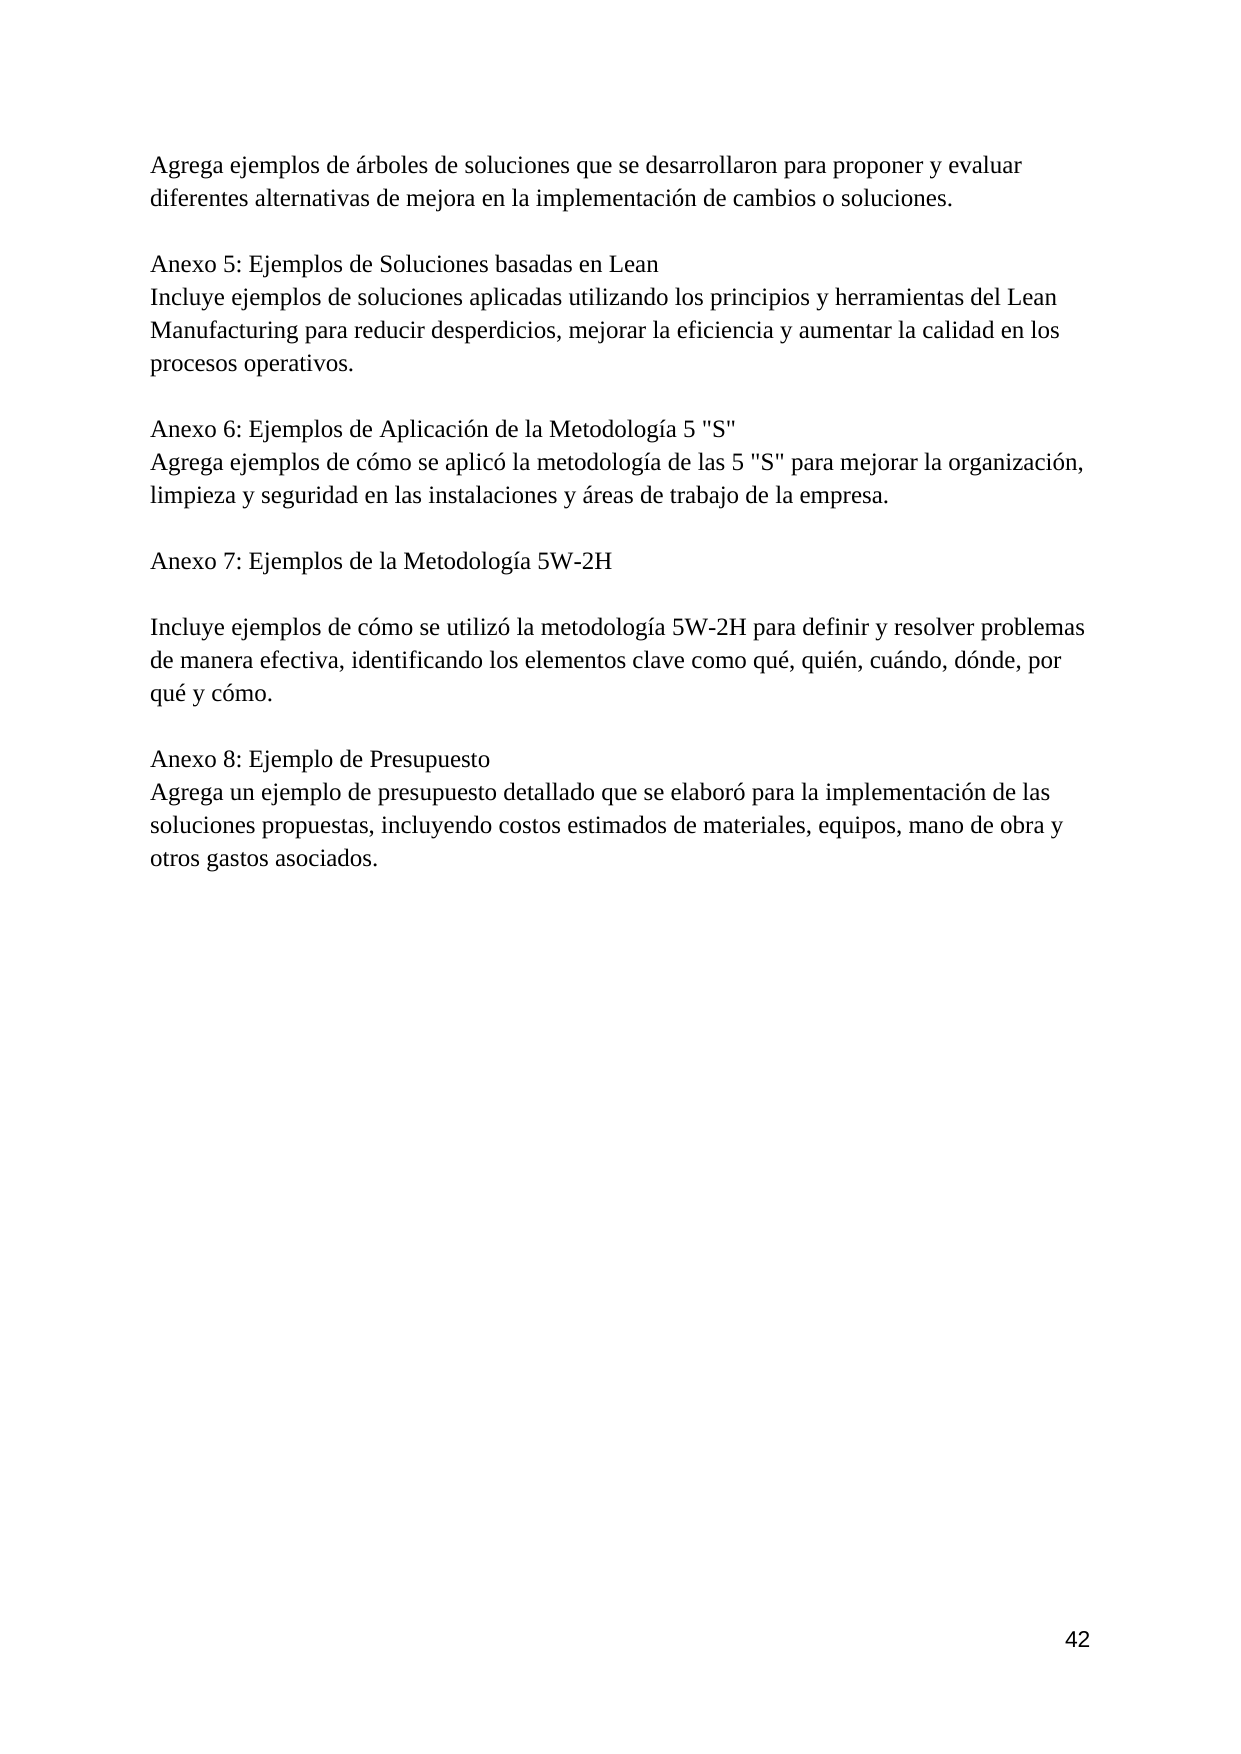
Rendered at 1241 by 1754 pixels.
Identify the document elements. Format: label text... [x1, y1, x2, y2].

text Anexo 7: Ejemplos de la Metodología 5W-2H [150, 546, 1090, 575]
text Anexo 6: Ejemplos de Aplicación de la Metodología 5 "S" [150, 414, 1090, 443]
text Anexo 5: Ejemplos de Soluciones basadas en Lean [150, 249, 1090, 278]
text Incluye ejemplos de cómo se utilizó la metodología 5W-2H para definir y resolver problemas de manera efectiva, identificando los elementos clave como qué, quién, cuándo, dónde, por qué y cómo. [150, 612, 1090, 707]
text Agrega un ejemplo de presupuesto detallado que se elaboró para la implementación de las soluciones propuestas, incluyendo costos estimados de materiales, equipos, mano de obra y otros gastos asociados. [150, 777, 1090, 872]
text Incluye ejemplos de soluciones aplicadas utilizando los principios y herramientas del Lean Manufacturing para reducir desperdicios, mejorar la eficiencia y aumentar la calidad en los procesos operativos. [150, 282, 1090, 377]
text Agrega ejemplos de árboles de soluciones que se desarrollaron para proponer y evaluar diferentes alternativas de mejora en la implementación de cambios o soluciones. [150, 150, 1090, 212]
text Anexo 8: Ejemplo de Presupuesto [150, 744, 1090, 773]
text Agrega ejemplos de cómo se aplicó la metodología de las 5 "S" para mejorar la organización, limpieza y seguridad en las instalaciones y áreas de trabajo de la empresa. [150, 447, 1090, 509]
